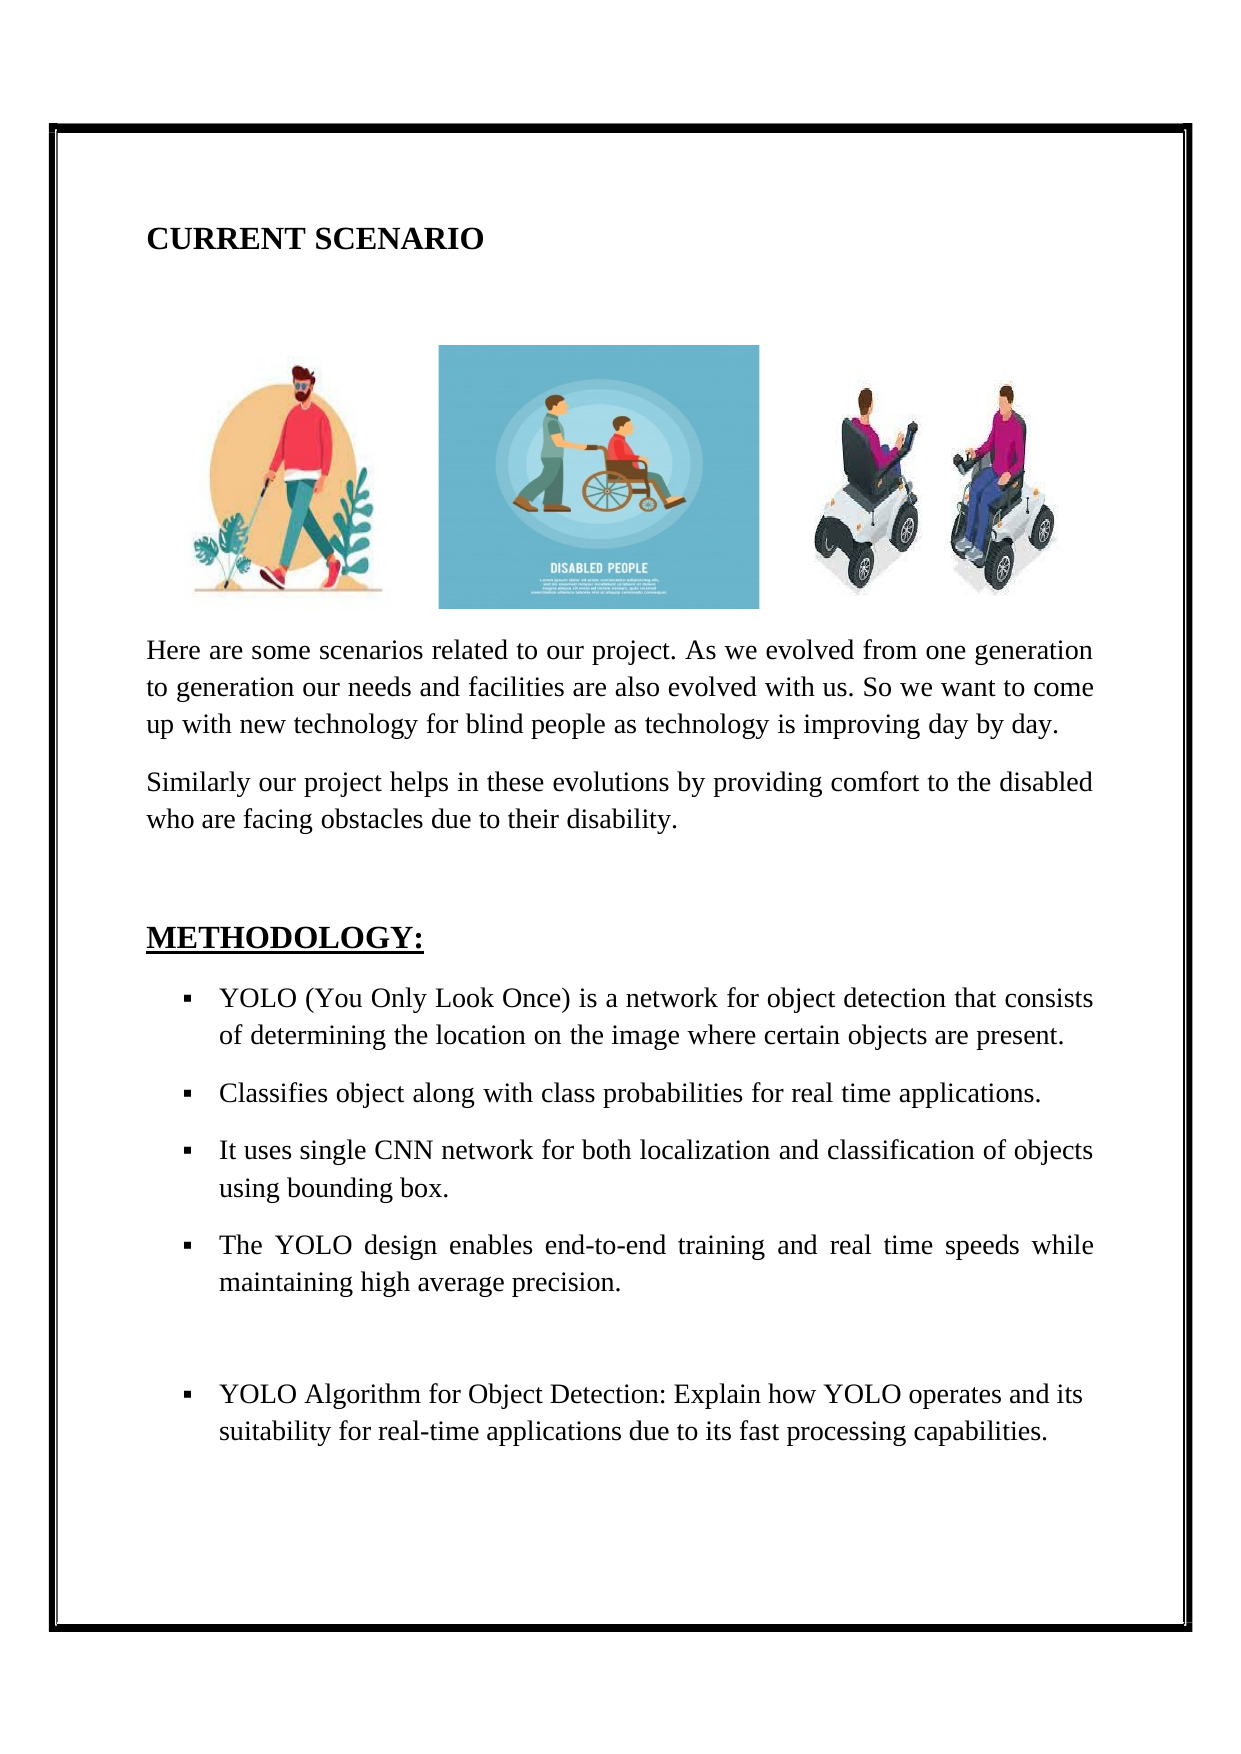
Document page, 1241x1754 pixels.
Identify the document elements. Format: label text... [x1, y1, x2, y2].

list YOLO Algorithm for Object Detection: Explain how YOLO operates and its suitability for real-time applications due to its fast processing capabilities. [182, 1377, 1109, 1447]
picture [813, 369, 1059, 598]
list Classifies object along with class probabilities for real time applications. [182, 1076, 1109, 1108]
picture [438, 345, 760, 609]
picture [57, 123, 1183, 133]
picture [57, 1622, 1183, 1632]
list It uses single CNN network for both localization and classification of objects using bounding box. [182, 1133, 1095, 1203]
picture [183, 356, 392, 611]
subtitle CURRENT SCENARIO [146, 219, 1109, 256]
list YOLO (You Only Look Once) is a network for object detection that consists of determining the location on the image where certain objects are present. [182, 981, 1095, 1051]
list The YOLO design enables end-to-end training and real time speeds while maintaining high average precision. [182, 1228, 1095, 1298]
text Similarly our project helps in these evolutions by providing comfort to the disabled who are facing obstacles due to their disability. [146, 765, 1095, 835]
subtitle METHODOLOGY: [146, 919, 1109, 956]
